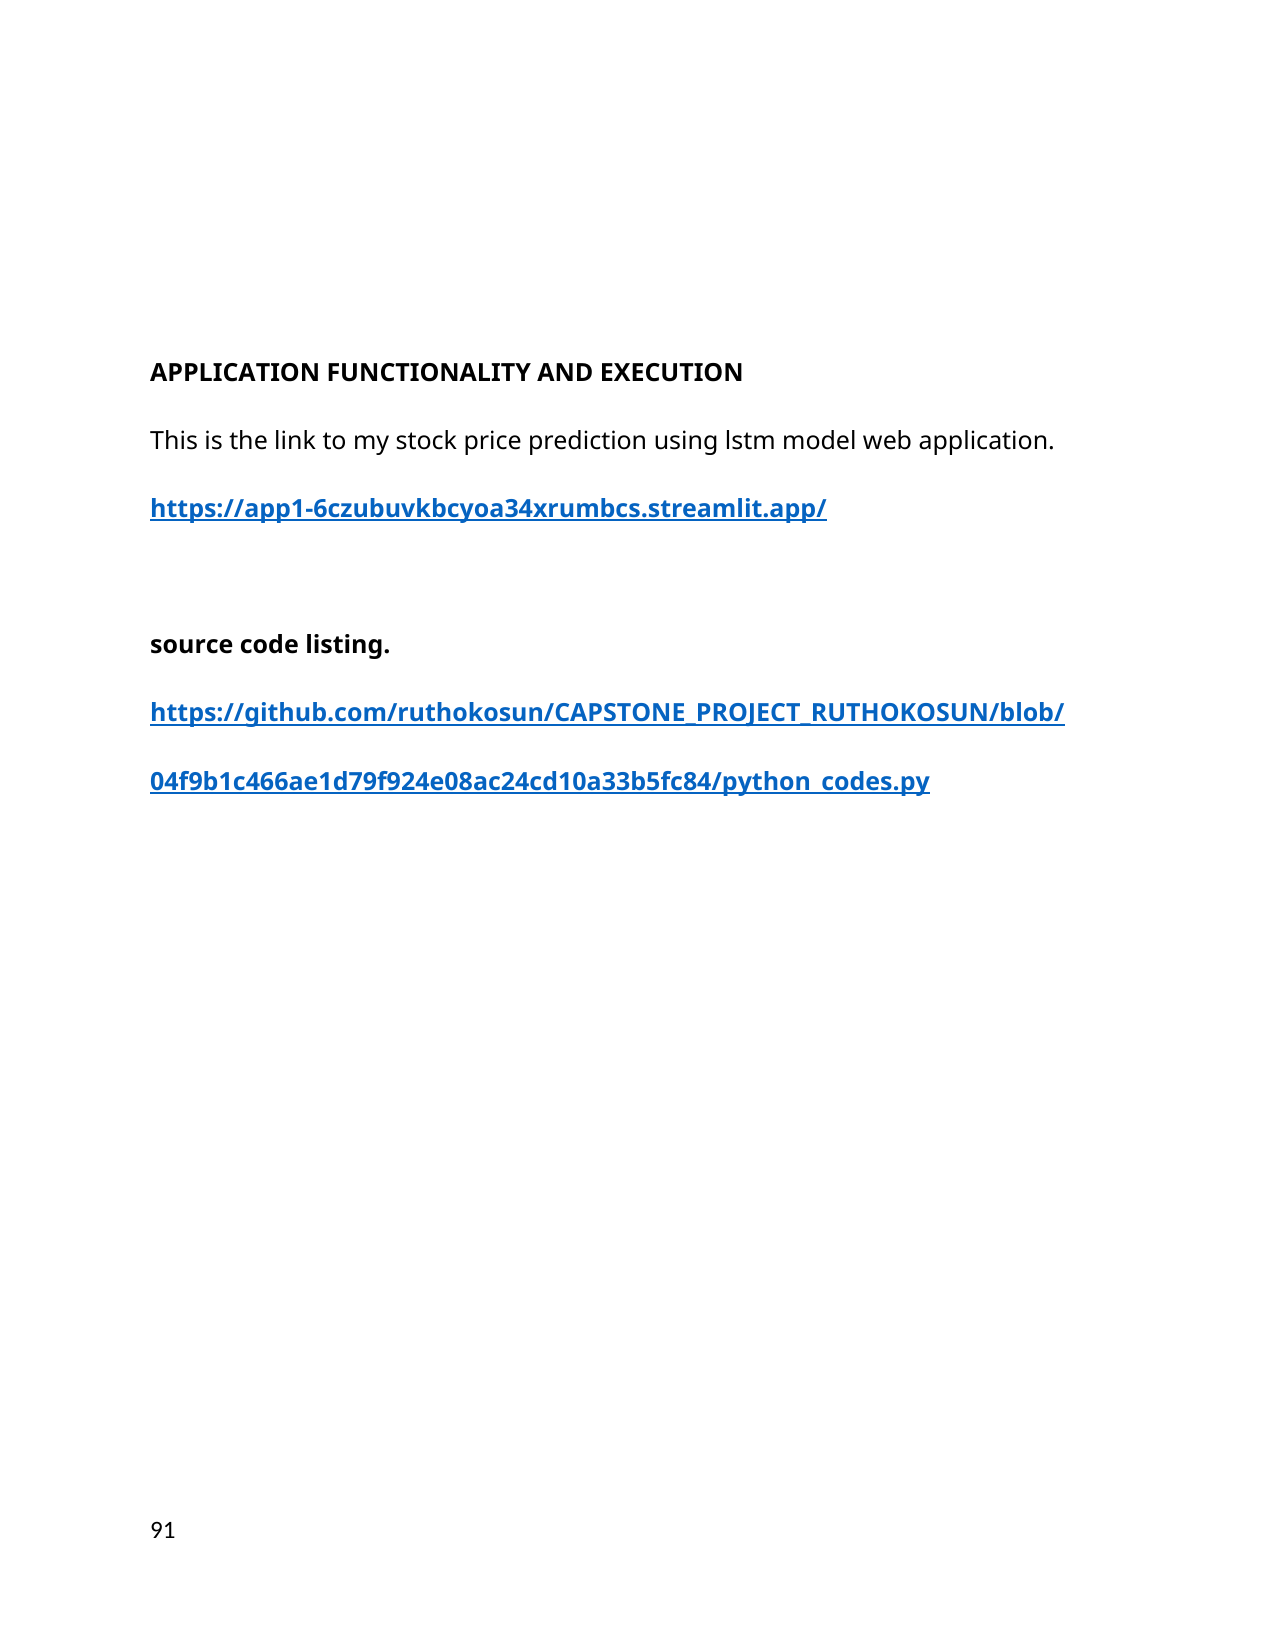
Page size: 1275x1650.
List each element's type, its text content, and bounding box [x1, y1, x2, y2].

text This is the link to my stock price prediction using lstm model web application. [150, 422, 1125, 457]
text source code listing. [150, 627, 1125, 661]
text https://app1-6czubuvkbcyoa34xrumbcs.streamlit.app/ [150, 491, 1125, 525]
text APPLICATION FUNCTIONALITY AND EXECUTION [150, 354, 1125, 388]
text https://github.com/ruthokosun/CAPSTONE_PROJECT_RUTHOKOSUN/blob/04f9b1c466ae1d79f924e08ac24cd10a33b5fc84/python_codes.py [150, 695, 1125, 797]
